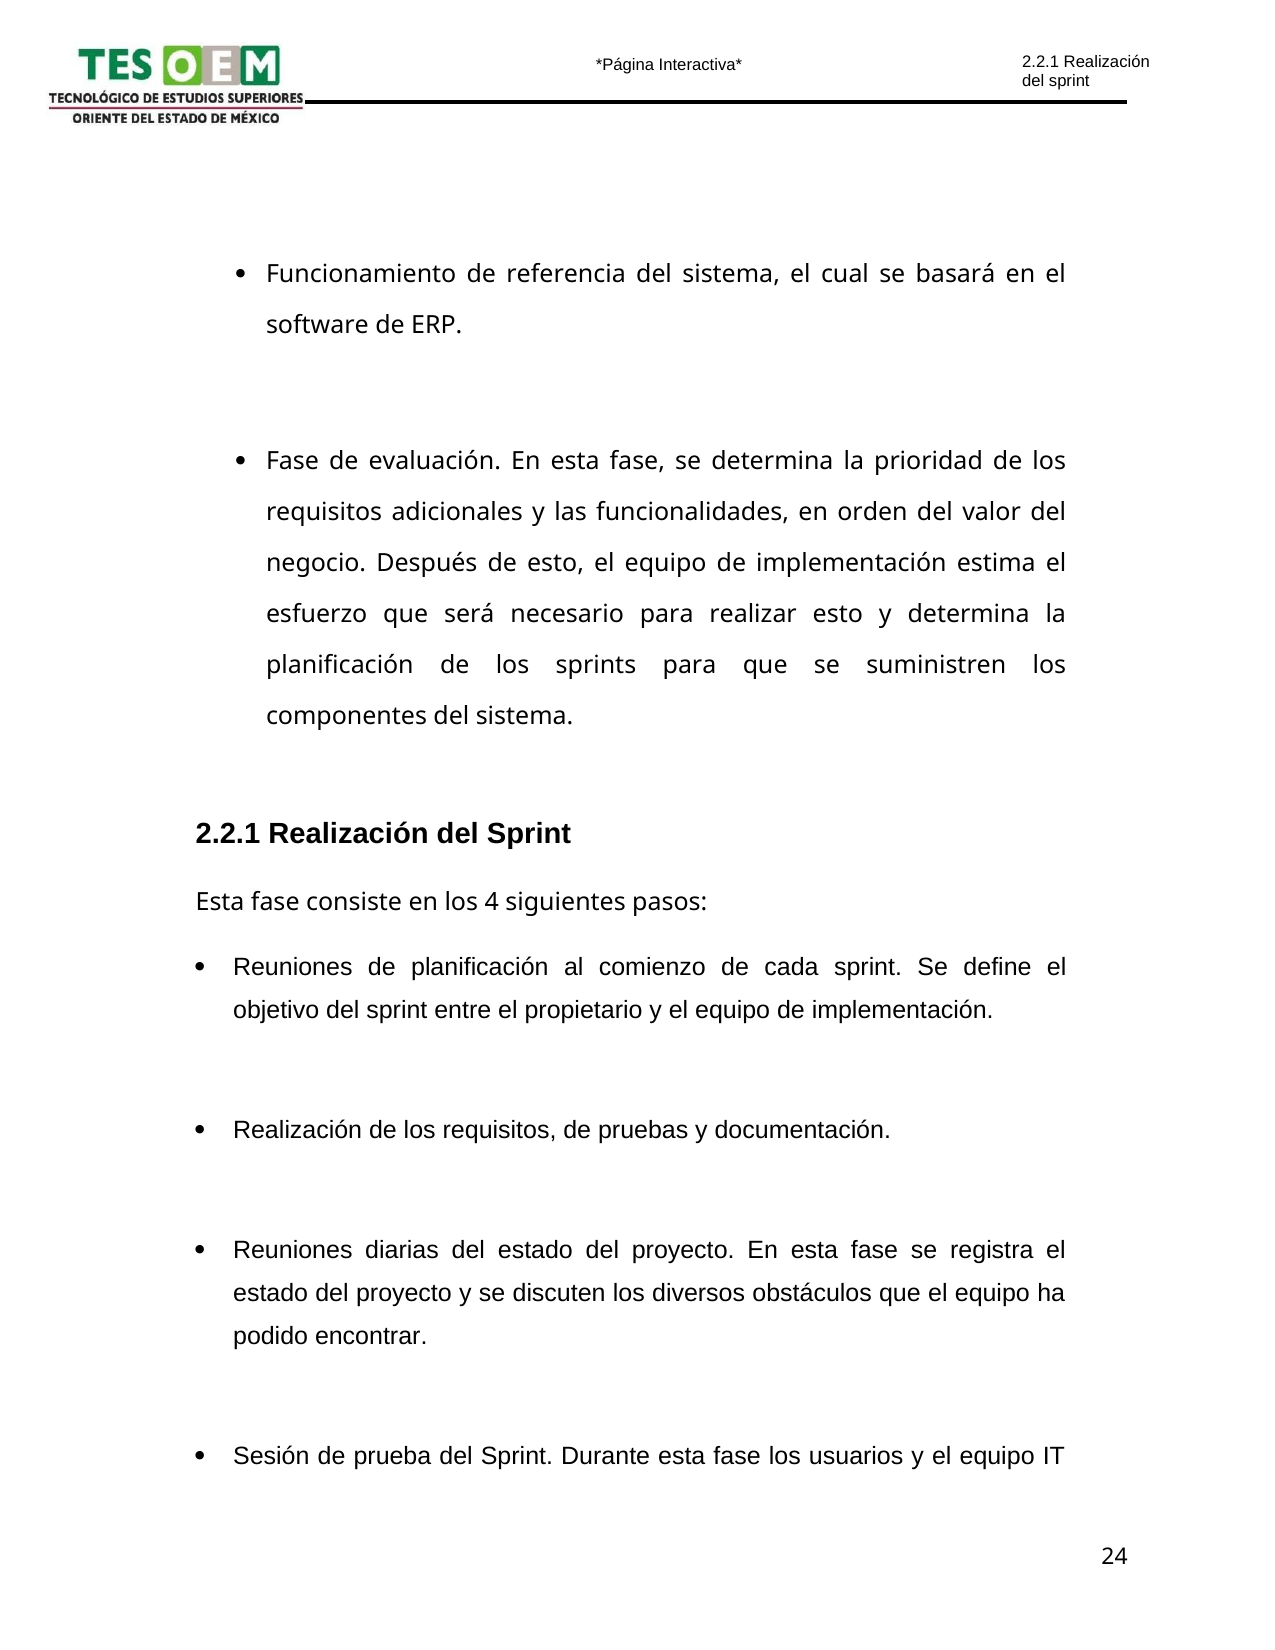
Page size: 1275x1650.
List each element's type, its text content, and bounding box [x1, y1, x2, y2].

list Realización de los requisitos, de pruebas y documentación. [195, 1115, 1067, 1144]
list Reuniones diarias del estado del proyecto. En esta fase se registra el estado del proyecto y se discuten los diversos obstáculos que el equipo ha podido encontrar. [195, 1235, 1067, 1350]
text Esta fase consiste en los 4 siguientes pasos: [148, 884, 1068, 918]
subtitle 2.2.1 Realización del Sprint [195, 817, 1127, 850]
list Fase de evaluación. En esta fase, se determina la prioridad de los requisitos adicionales y las funcionalidades, en orden del valor del negocio. Después de esto, el equipo de implementación estima el esfuerzo que será necesario para realizar esto y determina la planificación de los sprints para que se suministren los componentes del sistema. [236, 442, 1067, 732]
list Reuniones de planificación al comienzo de cada sprint. Se define el objetivo del sprint entre el propietario y el equipo de implementación. [195, 952, 1067, 1024]
picture [46, 42, 306, 126]
list Funcionamiento de referencia del sistema, el cual se basará en el software de ERP. [236, 256, 1067, 341]
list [195, 1441, 1067, 1470]
